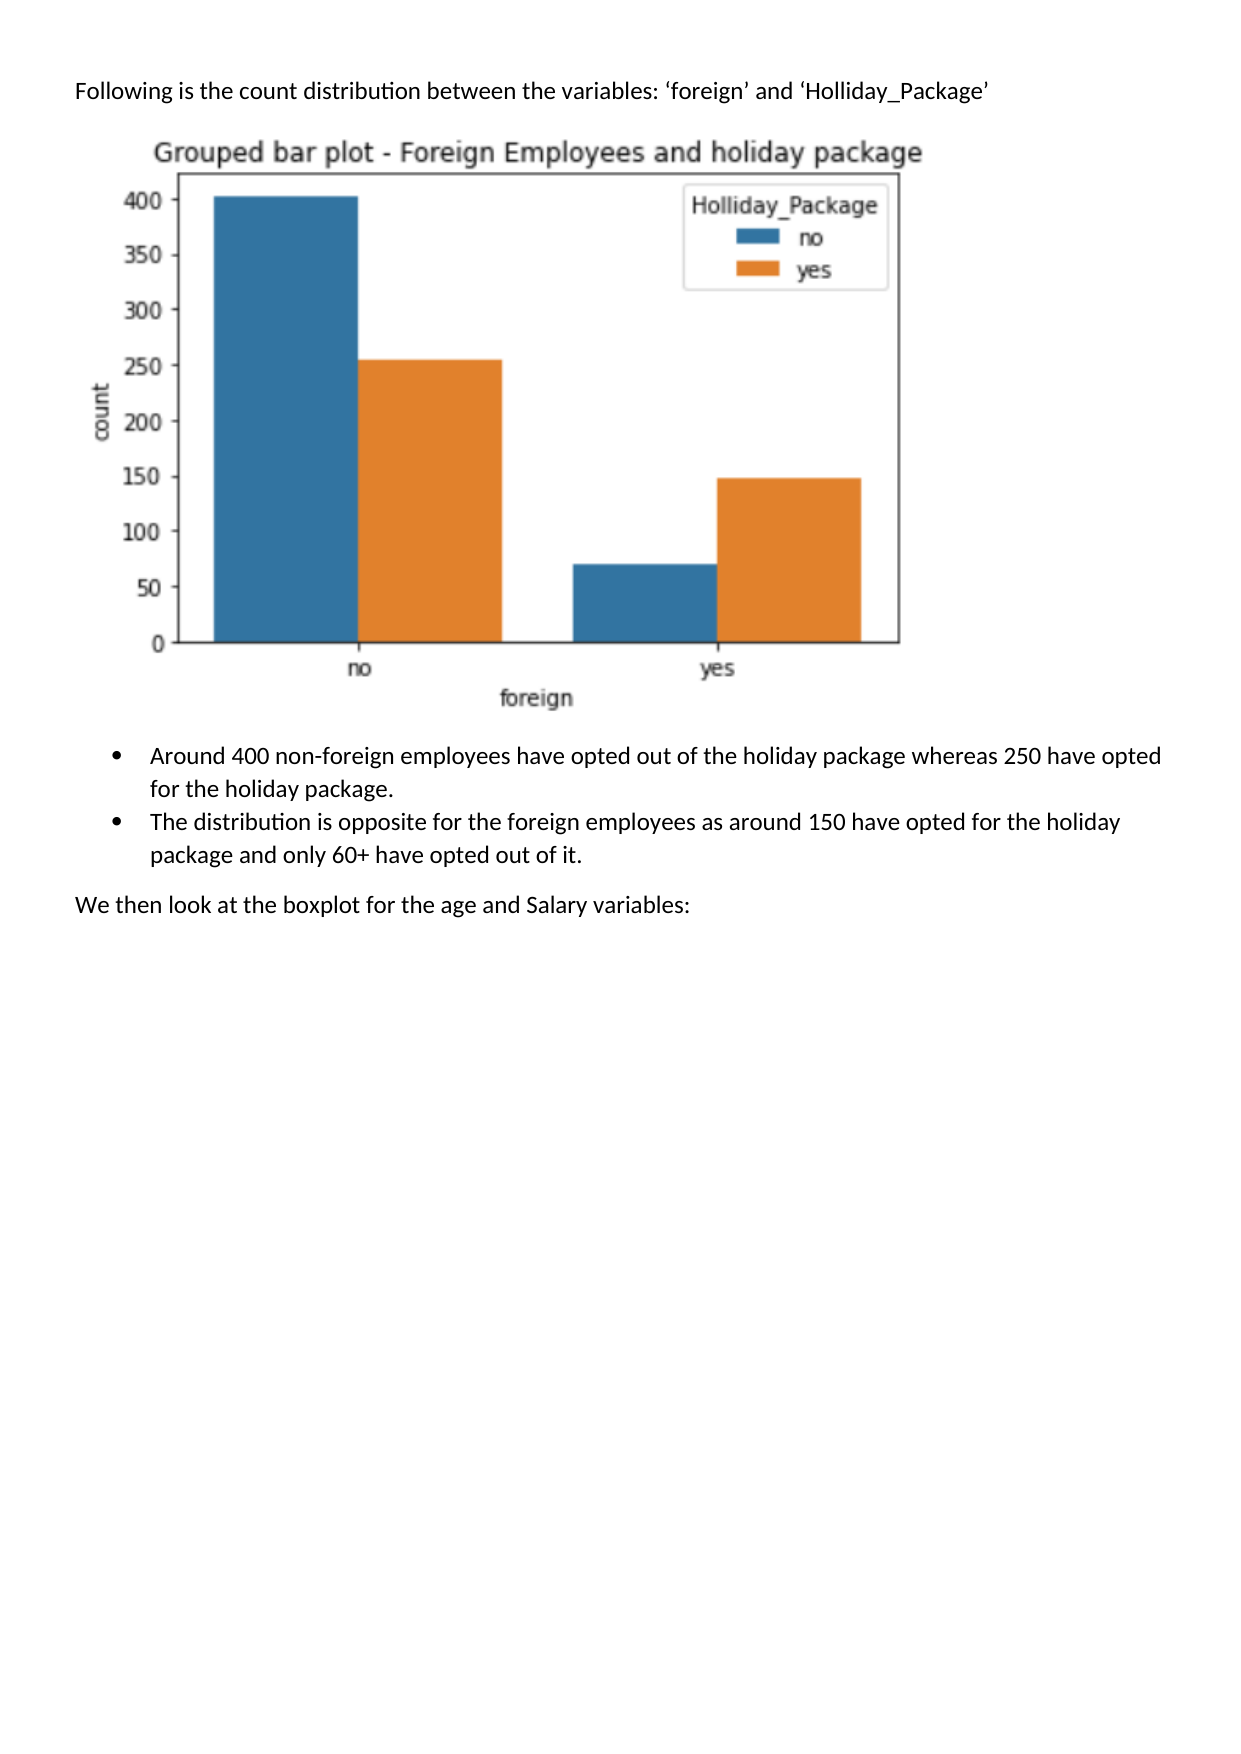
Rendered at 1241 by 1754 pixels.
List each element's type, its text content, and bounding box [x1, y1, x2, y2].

list The distribution is opposite for the foreign employees as around 150 have opted for the holiday package and only 60+ have opted out of it. [112, 806, 1165, 870]
text We then look at the boxplot for the age and Salary variables: [75, 889, 1165, 919]
text Following is the count distribution between the variables: ‘foreign’ and ‘Holliday_Package’ [75, 75, 1165, 106]
picture [75, 124, 943, 722]
list Around 400 non-foreign employees have opted out of the holiday package whereas 250 have opted for the holiday package. [112, 741, 1165, 804]
